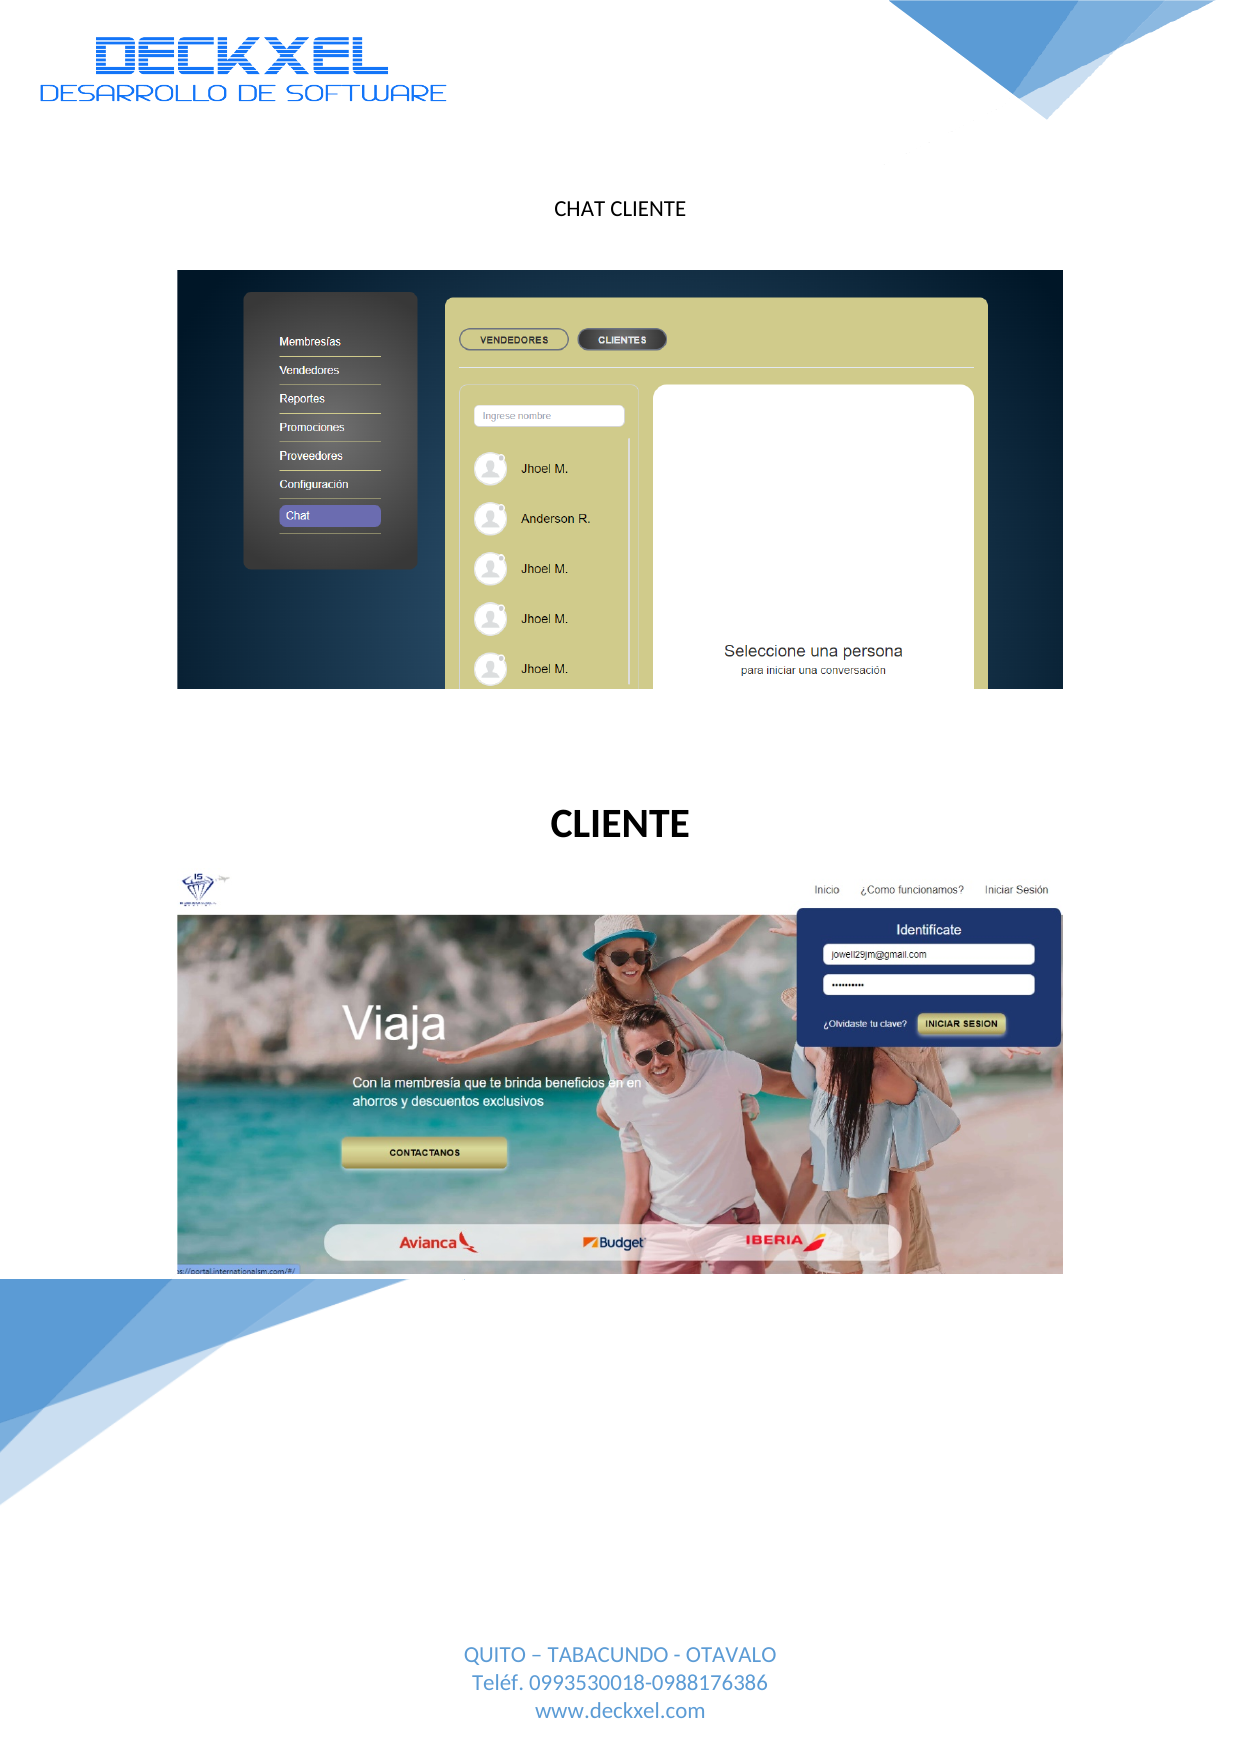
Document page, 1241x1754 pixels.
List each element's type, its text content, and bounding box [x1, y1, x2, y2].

picture [177, 0, 1241, 689]
text CLIENTE [177, 797, 1063, 847]
picture [39, 29, 447, 107]
text CHAT CLIENTE [177, 194, 1063, 222]
picture [0, 868, 1063, 1617]
